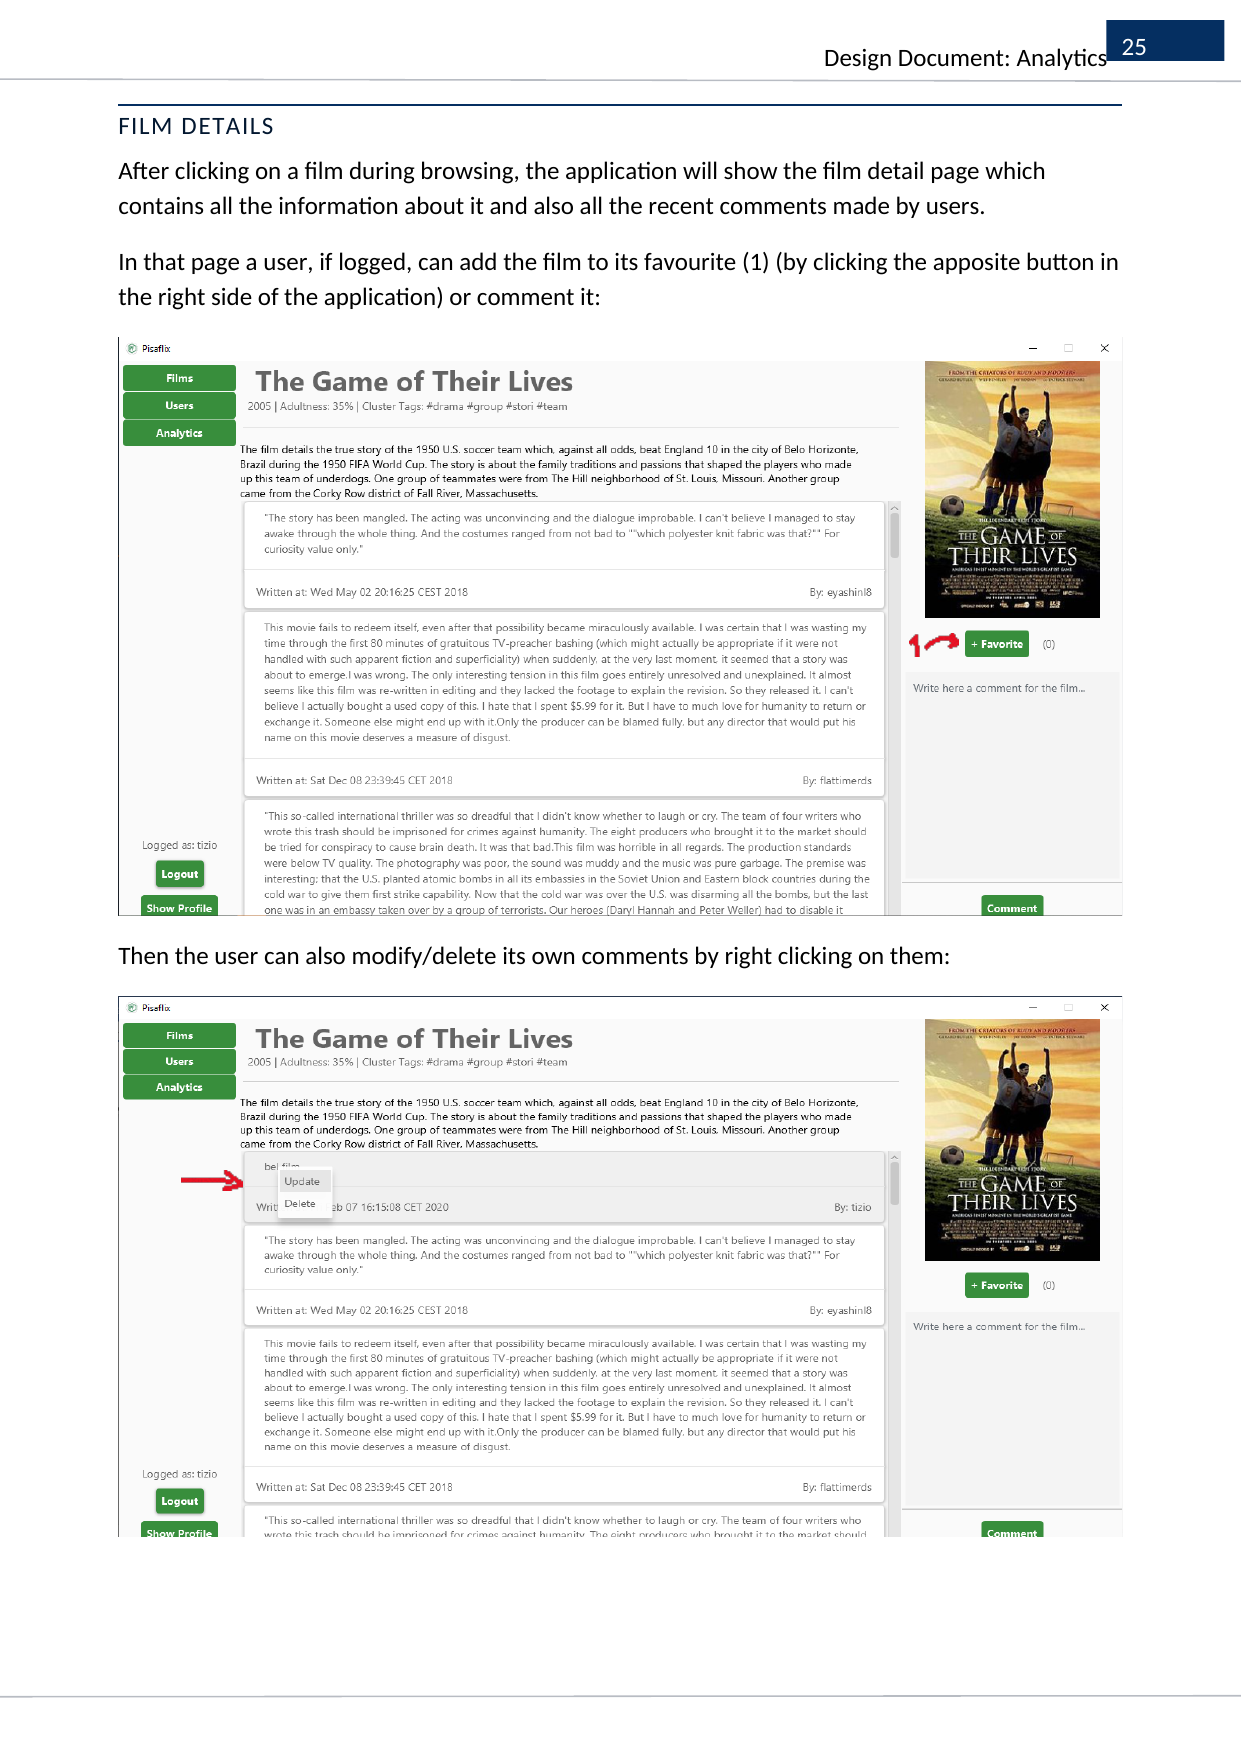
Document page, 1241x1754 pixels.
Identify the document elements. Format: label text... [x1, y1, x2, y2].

picture [118, 337, 1123, 916]
text After clicking on a film during browsing, the application will show the film detail page which contains all the information about it and also all the recent comments made by users. [118, 155, 1122, 221]
text In that page a user, if logged, can add the film to its favourite (1) (by clicking the apposite button in the right side of the application) or comment it: [118, 246, 1122, 312]
text Then the user can also modify/delete its own comments by right clicking on them: [118, 941, 1122, 971]
subtitle Film Details [118, 106, 1122, 141]
picture [118, 996, 1123, 1537]
